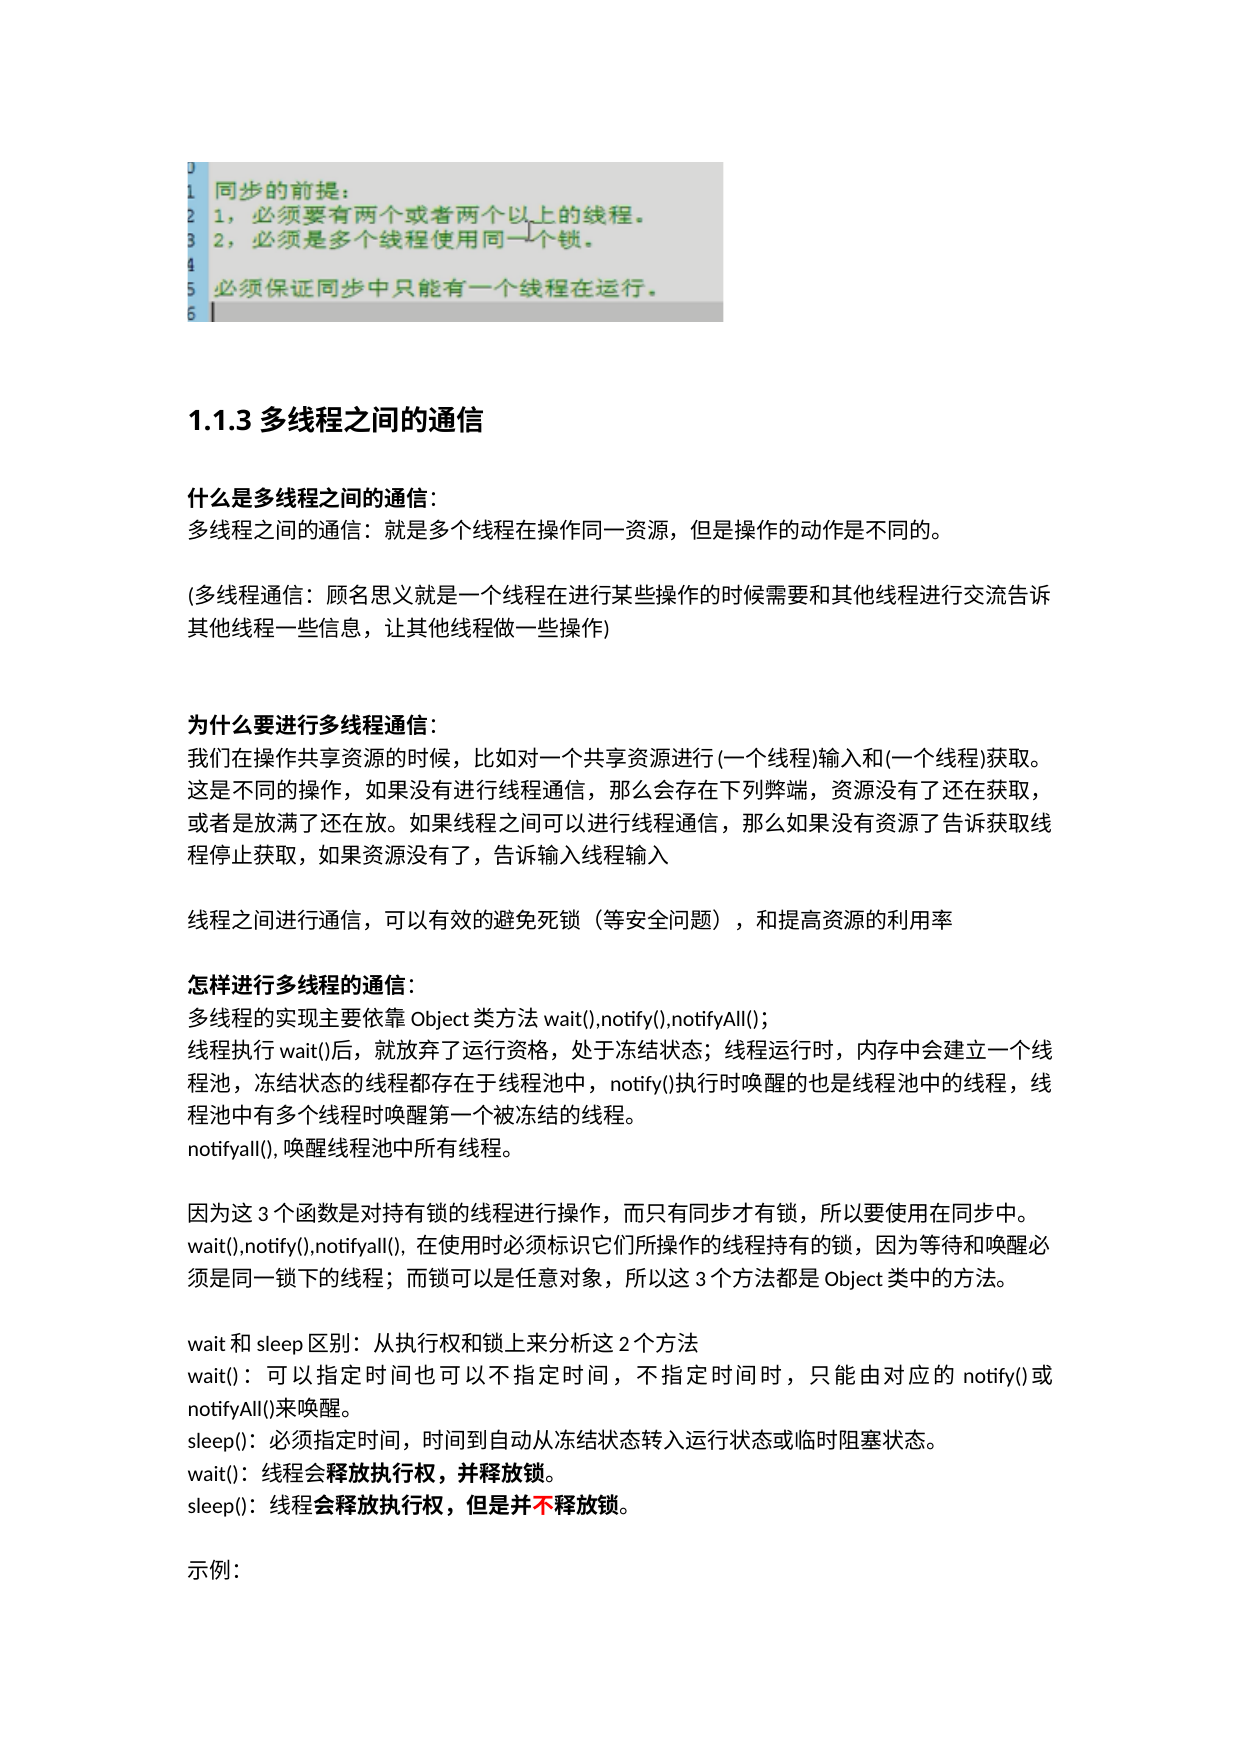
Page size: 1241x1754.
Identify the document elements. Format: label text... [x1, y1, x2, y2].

text 线程之间进行通信，可以有效的避免死锁（等安全问题），和提高资源的利用率 [187, 903, 1053, 935]
text notifyall(), 唤醒线程池中所有线程。 [187, 1130, 1053, 1163]
text 什么是多线程之间的通信： [187, 480, 1053, 513]
text wait()：线程会释放执行权，并释放锁。 [187, 1455, 1053, 1488]
text 我们在操作共享资源的时候，比如对一个共享资源进行(一个线程)输入和(一个线程)获取。这是不同的操作，如果没有进行线程通信，那么会存在下列弊端，资源没有了还在获取，或者是放满了还在放。如果线程之间可以进行线程通信，那么如果没有资源了告诉获取线程停止获取，如果资源没有了，告诉输入线程输入 [187, 740, 1053, 870]
picture [187, 162, 724, 322]
text sleep()：线程会释放执行权，但是并不释放锁。 [187, 1488, 1053, 1520]
text sleep()：必须指定时间，时间到自动从冻结状态转入运行状态或临时阻塞状态。 [187, 1423, 1053, 1455]
text 多线程之间的通信：就是多个线程在操作同一资源，但是操作的动作是不同的。 [187, 513, 1053, 545]
text 线程执行wait()后，就放弃了运行资格，处于冻结状态；线程运行时，内存中会建立一个线程池，冻结状态的线程都存在于线程池中，notify()执行时唤醒的也是线程池中的线程，线程池中有多个线程时唤醒第一个被冻结的线程。 [187, 1033, 1053, 1130]
text (多线程通信：顾名思义就是一个线程在进行某些操作的时候需要和其他线程进行交流告诉其他线程一些信息，让其他线程做一些操作) [187, 578, 1053, 643]
text 示例： [187, 1553, 1053, 1585]
text wait()：可以指定时间也可以不指定时间，不指定时间时，只能由对应的notify()或notifyAll()来唤醒。 [187, 1358, 1053, 1423]
text wait和sleep区别：从执行权和锁上来分析这2个方法 [187, 1325, 1053, 1358]
text wait(),notify(),notifyall(), 在使用时必须标识它们所操作的线程持有的锁，因为等待和唤醒必须是同一锁下的线程；而锁可以是任意对象，所以这3个方法都是Object类中的方法。 [187, 1228, 1053, 1293]
text 因为这3个函数是对持有锁的线程进行操作，而只有同步才有锁，所以要使用在同步中。 [187, 1195, 1053, 1228]
text 怎样进行多线程的通信： [187, 968, 1053, 1000]
text 为什么要进行多线程通信： [187, 708, 1053, 740]
subtitle 1.1.3 多线程之间的通信 [187, 386, 1053, 451]
text 多线程的实现主要依靠Object类方法wait(),notify(),notifyAll()； [187, 1000, 1053, 1033]
